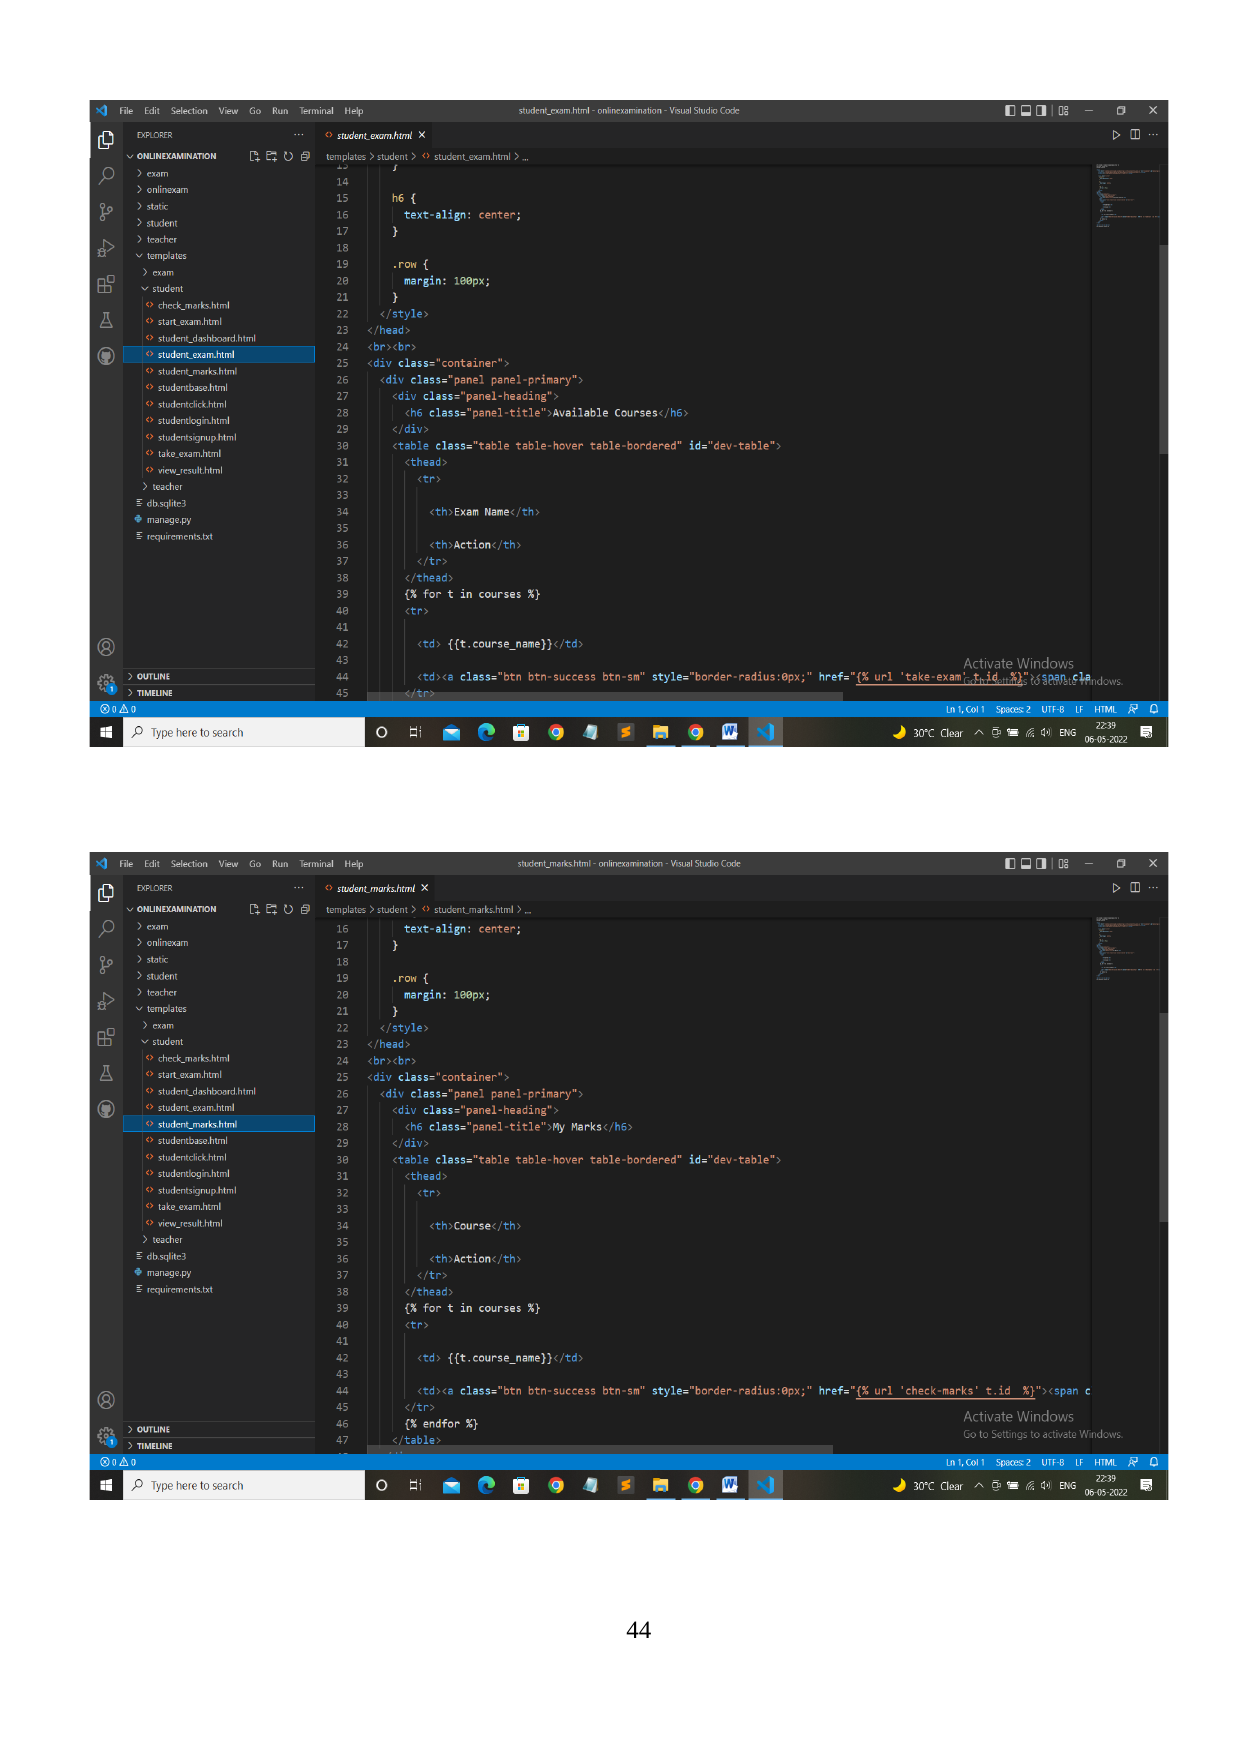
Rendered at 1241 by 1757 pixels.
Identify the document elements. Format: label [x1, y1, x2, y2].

picture [89, 852, 1169, 1500]
picture [89, 100, 1169, 747]
